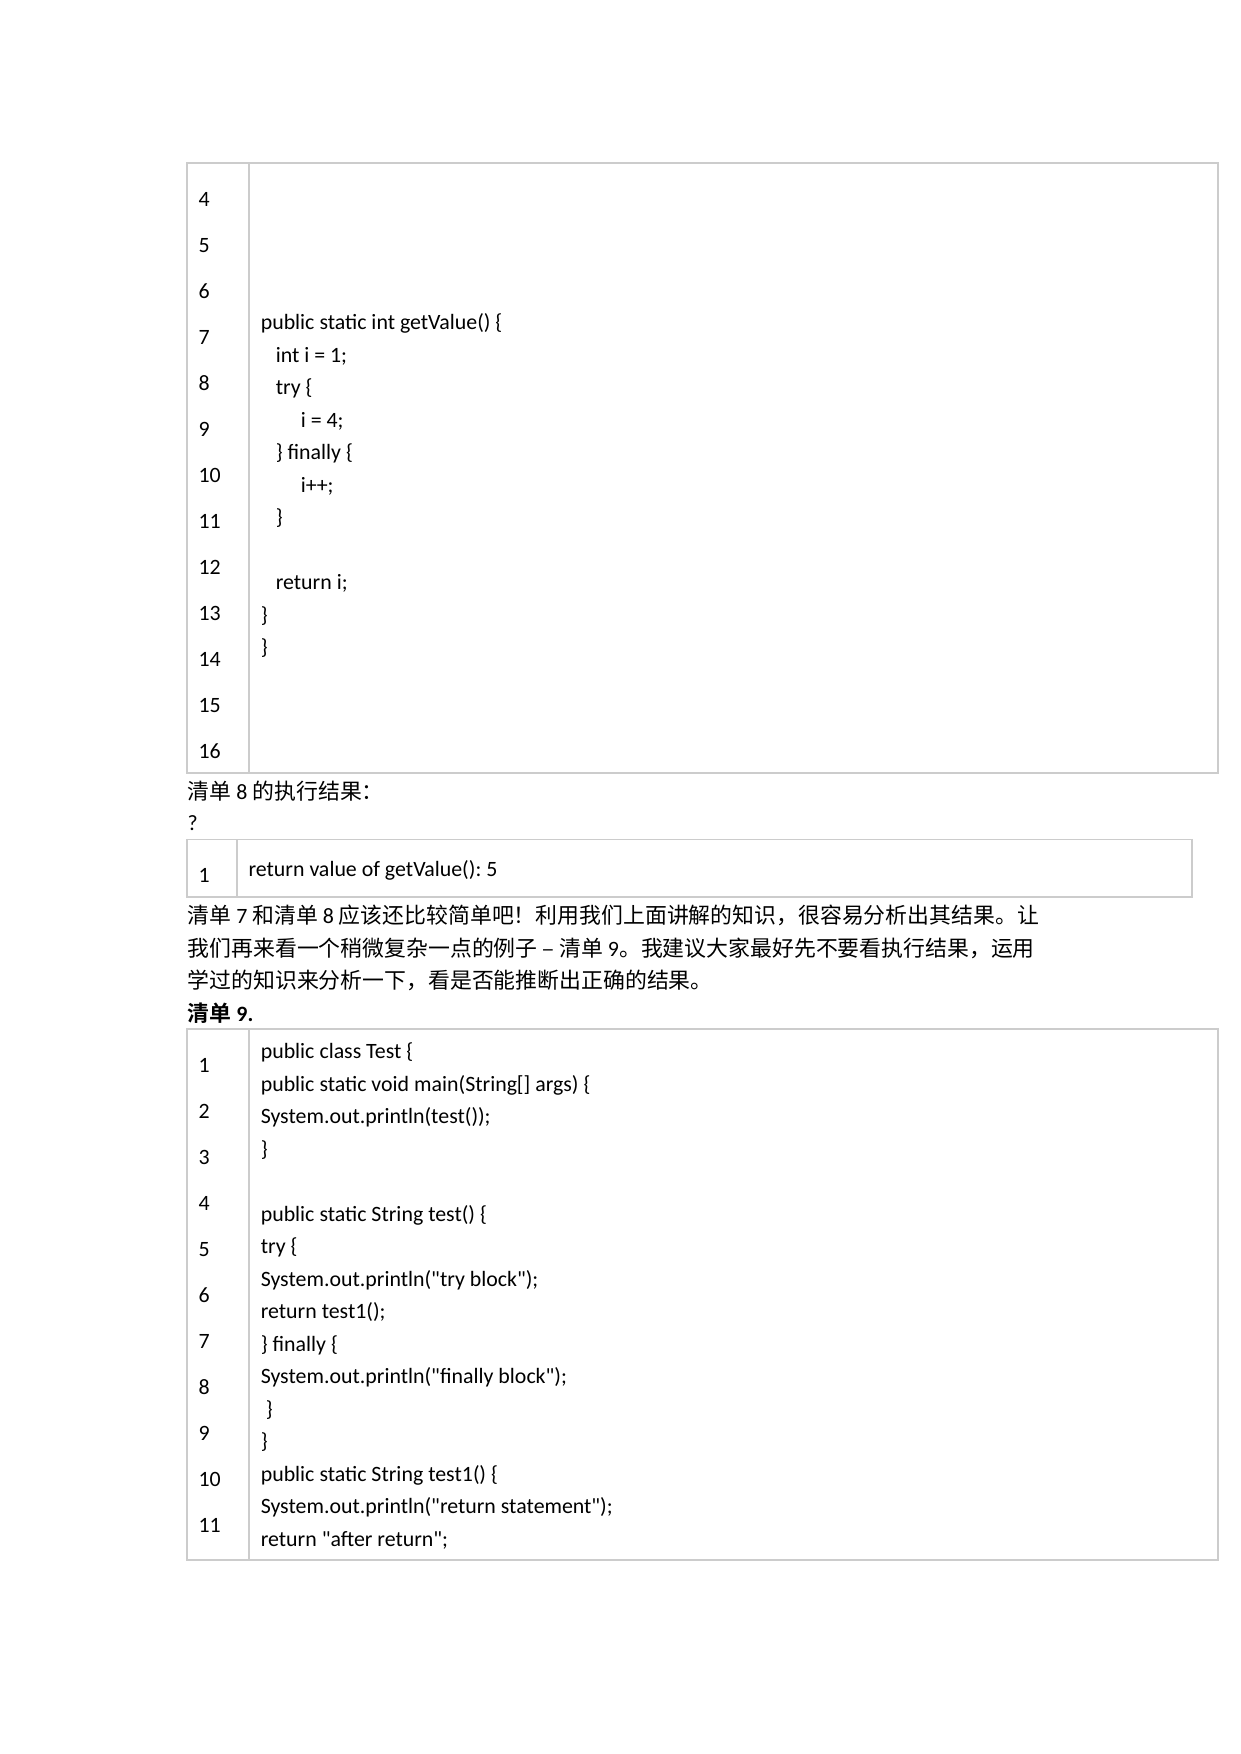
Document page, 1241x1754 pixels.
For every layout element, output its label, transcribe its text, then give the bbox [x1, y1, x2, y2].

text 清单 7 和清单 8 应该还比较简单吧！利用我们上面讲解的知识，很容易分析出其结果。让我们再来看一个稍微复杂一点的例子 – 清单 9。我建议大家最好先不要看执行结果，运用学过的知识来分析一下，看是否能推断出正确的结果。 清单 9. [187, 898, 1053, 1028]
text ? [187, 806, 1053, 839]
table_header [250, 1030, 1217, 1559]
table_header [188, 1030, 248, 1559]
table_header return value of getValue(): 5 [238, 840, 1191, 896]
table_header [250, 164, 1217, 772]
text 清单 8 的执行结果： [187, 774, 1053, 806]
table_header 1 [188, 840, 236, 896]
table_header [188, 164, 248, 772]
